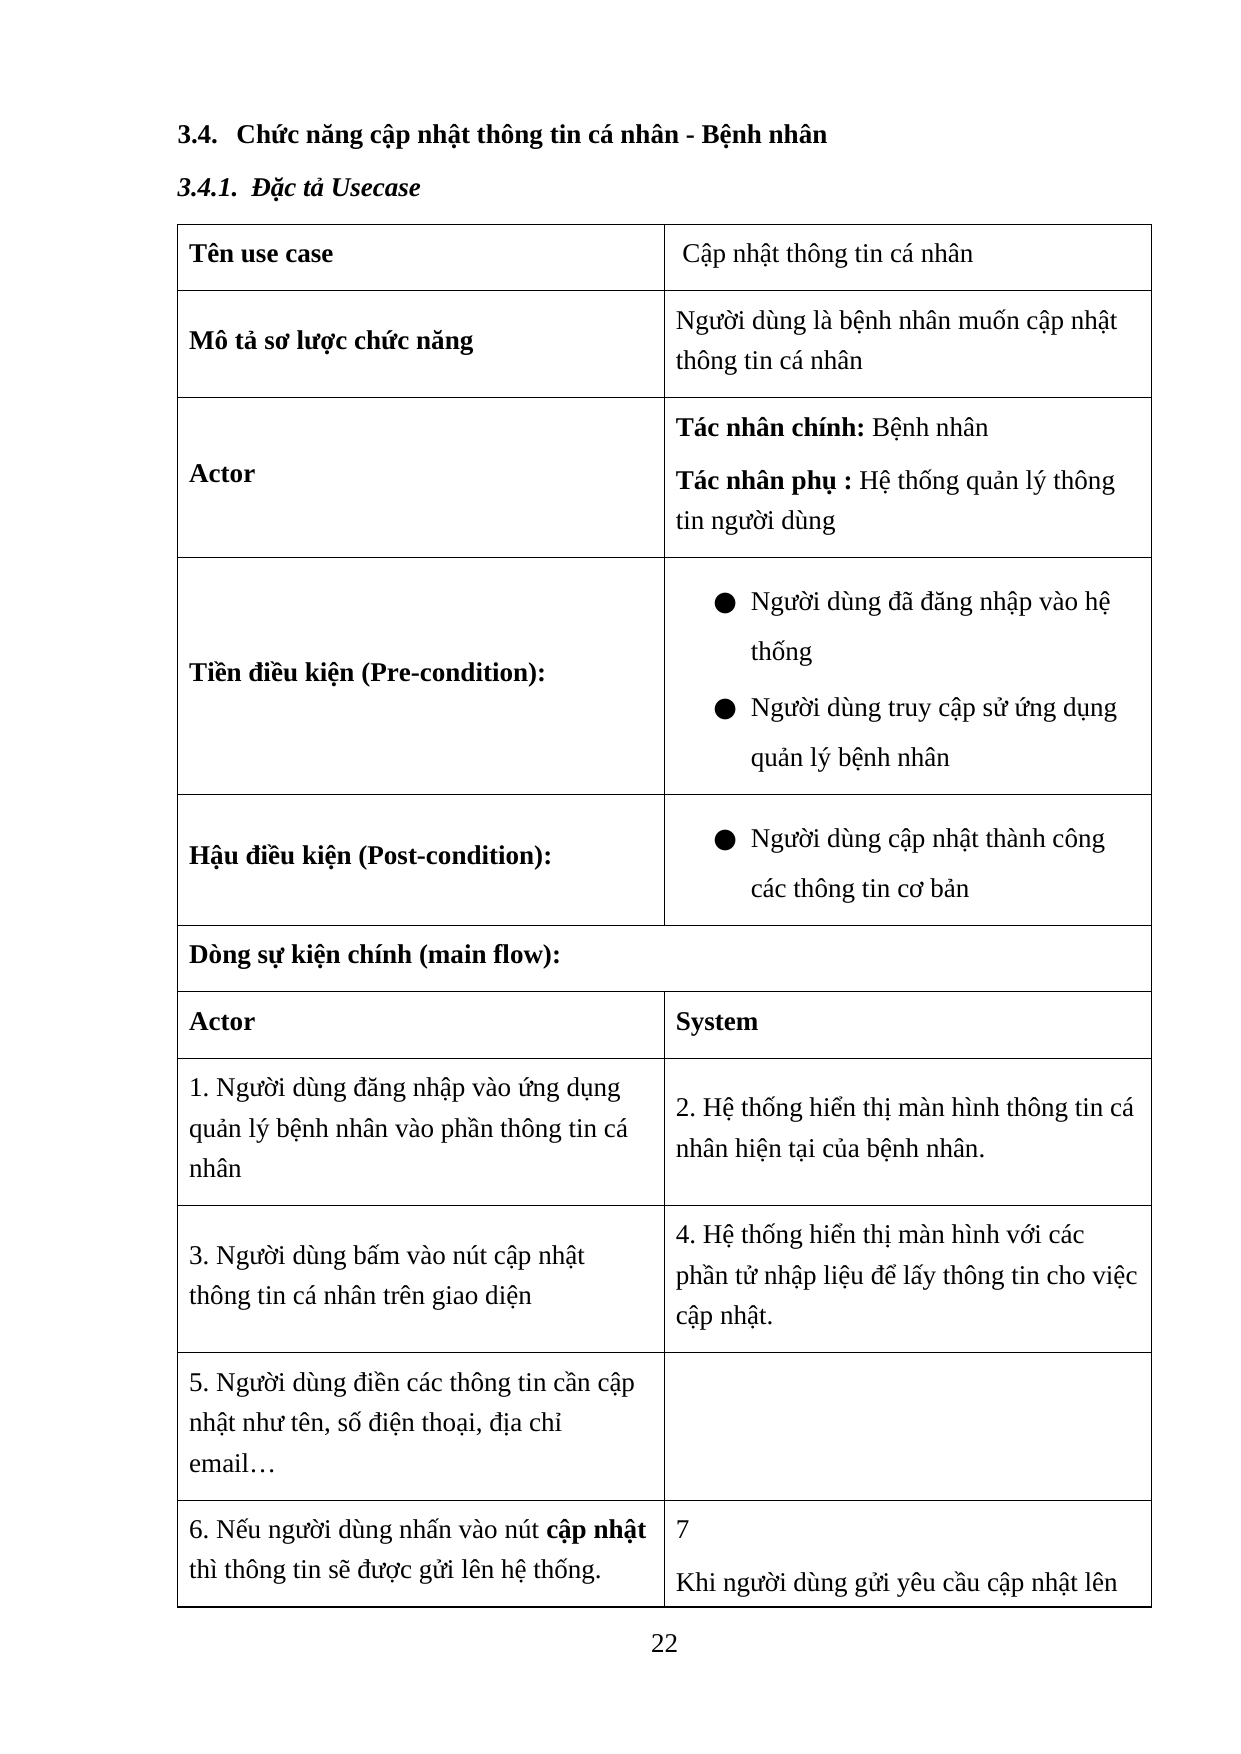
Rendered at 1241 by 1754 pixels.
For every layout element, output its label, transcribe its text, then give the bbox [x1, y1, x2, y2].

table_cell [665, 1353, 1151, 1499]
table_cell 2. Hệ thống hiển thị màn hình thông tin cá nhân hiện tại của bệnh nhân. [665, 1059, 1151, 1205]
table_cell 1. Người dùng đăng nhập vào ứng dụng quản lý bệnh nhân vào phần thông tin cá nhân [178, 1059, 664, 1205]
table_cell Người dùng đã đăng nhập vào hệ thống Người dùng truy cập sử ứng dụng quản lý bệnh nhân [665, 558, 1151, 793]
table_cell 3. Người dùng bấm vào nút cập nhật thông tin cá nhân trên giao diện [178, 1206, 664, 1352]
table_cell System [665, 992, 1151, 1058]
table_cell Tiền điều kiện (Pre-condition): [178, 558, 664, 793]
table_cell 4. Hệ thống hiển thị màn hình với các phần tử nhập liệu để lấy thông tin cho việc cập nhật. [665, 1206, 1151, 1352]
table_header Tên use case [178, 225, 664, 290]
table_cell Người dùng là bệnh nhân muốn cập nhật thông tin cá nhân [665, 291, 1151, 397]
table_cell 5. Người dùng điền các thông tin cần cập nhật như tên, số điện thoại, địa chỉ email… [178, 1353, 664, 1499]
table_cell Hậu điều kiện (Post-condition): [178, 795, 664, 925]
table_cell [665, 1501, 1151, 1606]
table_cell Mô tả sơ lược chức năng [178, 291, 664, 397]
table_cell Actor [178, 992, 664, 1058]
subtitle Chức năng cập nhật thông tin cá nhân - Bệnh nhân [177, 118, 1152, 149]
table_header Cập nhật thông tin cá nhân [665, 225, 1151, 290]
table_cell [178, 1501, 664, 1606]
table_cell Dòng sự kiện chính (main flow): [178, 926, 1151, 991]
subtitle Đặc tả Usecase [177, 171, 1152, 202]
table_cell Actor [178, 398, 664, 557]
table_cell Người dùng cập nhật thành công các thông tin cơ bản [665, 795, 1151, 925]
table_cell Tác nhân chính: Bệnh nhân Tác nhân phụ : Hệ thống quản lý thông tin người dùng [665, 398, 1151, 557]
